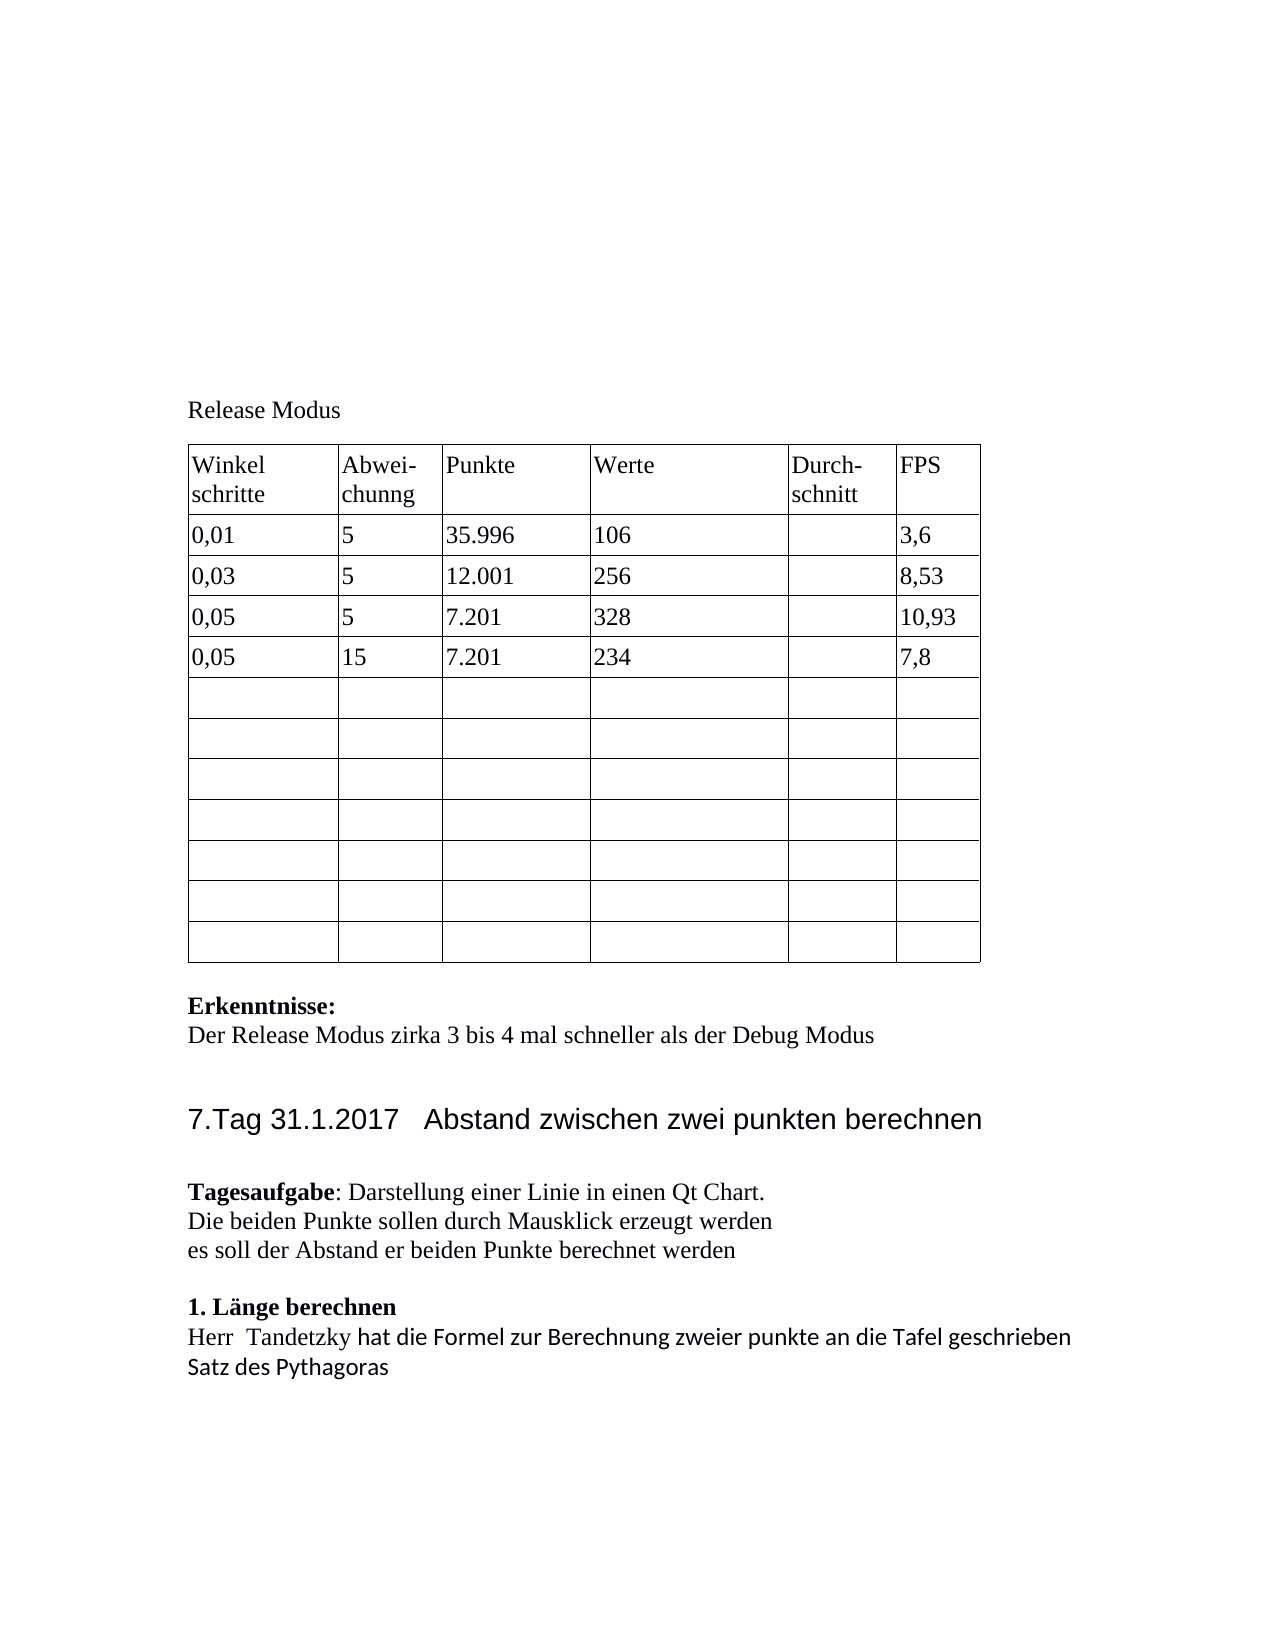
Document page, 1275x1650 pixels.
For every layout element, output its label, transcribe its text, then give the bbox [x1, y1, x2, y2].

table_cell 15 [339, 637, 442, 677]
subtitle 7.Tag 31.1.2017 Abstand zwischen zwei punkten berechnen [187, 1102, 1087, 1136]
table_cell 0,03 [189, 556, 338, 595]
table_cell 12.001 [443, 556, 590, 595]
table_cell [339, 759, 442, 799]
table_cell [443, 841, 590, 880]
table_cell [591, 922, 788, 962]
text Release Modus [187, 395, 1087, 424]
table_cell 8,53 [897, 555, 980, 595]
table_cell [443, 678, 590, 717]
table_cell [789, 841, 896, 880]
table_header Punkte [443, 445, 590, 514]
table_cell [789, 719, 896, 758]
table_cell 7.201 [443, 637, 590, 677]
table_cell [339, 719, 442, 758]
table_cell [189, 922, 338, 962]
text Satz des Pythagoras [187, 1351, 1087, 1382]
table_cell 256 [591, 556, 788, 595]
table_cell [443, 719, 590, 758]
table_cell [591, 881, 788, 921]
table_cell 0,05 [189, 637, 338, 677]
table_cell [339, 800, 442, 840]
table_cell [897, 718, 980, 758]
table_header FPS [897, 445, 980, 514]
table_cell [789, 556, 896, 595]
table_cell 5 [339, 556, 442, 595]
table_cell 328 [591, 596, 788, 636]
table_cell [443, 759, 590, 799]
table_cell [789, 759, 896, 799]
table_cell [443, 922, 590, 962]
table_cell 35.996 [443, 515, 590, 554]
table_cell [591, 719, 788, 758]
table_cell [443, 800, 590, 840]
table_cell [443, 881, 590, 921]
table_cell [789, 637, 896, 677]
table_cell 5 [339, 515, 442, 554]
table_cell [339, 678, 442, 717]
table_cell [897, 677, 980, 717]
table_cell [339, 881, 442, 921]
table_header Abwei- chunng [339, 445, 442, 514]
text Herr Tandetzky hat die Formel zur Berechnung zweier punkte an die Tafel geschrieben [187, 1321, 1087, 1351]
table_cell [789, 800, 896, 840]
text Die beiden Punkte sollen durch Mausklick erzeugt werden [187, 1206, 1087, 1235]
text es soll der Abstand er beiden Punkte berechnet werden [187, 1235, 1087, 1263]
table_cell 10,93 [897, 595, 980, 636]
table_cell [189, 841, 338, 880]
table_cell [591, 759, 788, 799]
table_cell [897, 921, 980, 962]
table_cell [789, 596, 896, 636]
table_cell [189, 800, 338, 840]
table_cell [189, 759, 338, 799]
table_cell [789, 881, 896, 921]
table_cell [189, 881, 338, 921]
table_cell [897, 799, 980, 840]
table_cell [591, 841, 788, 880]
text Erkenntnisse: [187, 991, 1087, 1020]
text 1. Länge berechnen [187, 1292, 1087, 1321]
table_cell [789, 922, 896, 962]
table_cell 5 [339, 596, 442, 636]
table_cell [189, 719, 338, 758]
table_cell 0,05 [189, 596, 338, 636]
table_cell [897, 840, 980, 880]
table_cell [789, 515, 896, 554]
text Der Release Modus zirka 3 bis 4 mal schneller als der Debug Modus [187, 1020, 1087, 1049]
table_cell [897, 880, 980, 921]
table_cell [189, 678, 338, 717]
table_cell [339, 841, 442, 880]
table_cell 7.201 [443, 596, 590, 636]
table_header Winkel schritte [189, 445, 338, 514]
text Tagesaufgabe: Darstellung einer Linie in einen Qt Chart. [187, 1177, 1087, 1206]
table_cell 3,6 [897, 514, 980, 554]
table_cell [591, 678, 788, 717]
table_cell [591, 800, 788, 840]
table_cell 0,01 [189, 515, 338, 554]
table_cell [789, 678, 896, 717]
table_cell [897, 758, 980, 799]
table_cell 106 [591, 515, 788, 554]
table_header Durch- schnitt [789, 445, 896, 514]
table_cell 7,8 [897, 636, 980, 677]
table_header Werte [591, 445, 788, 514]
table_cell 234 [591, 637, 788, 677]
table_cell [339, 922, 442, 962]
